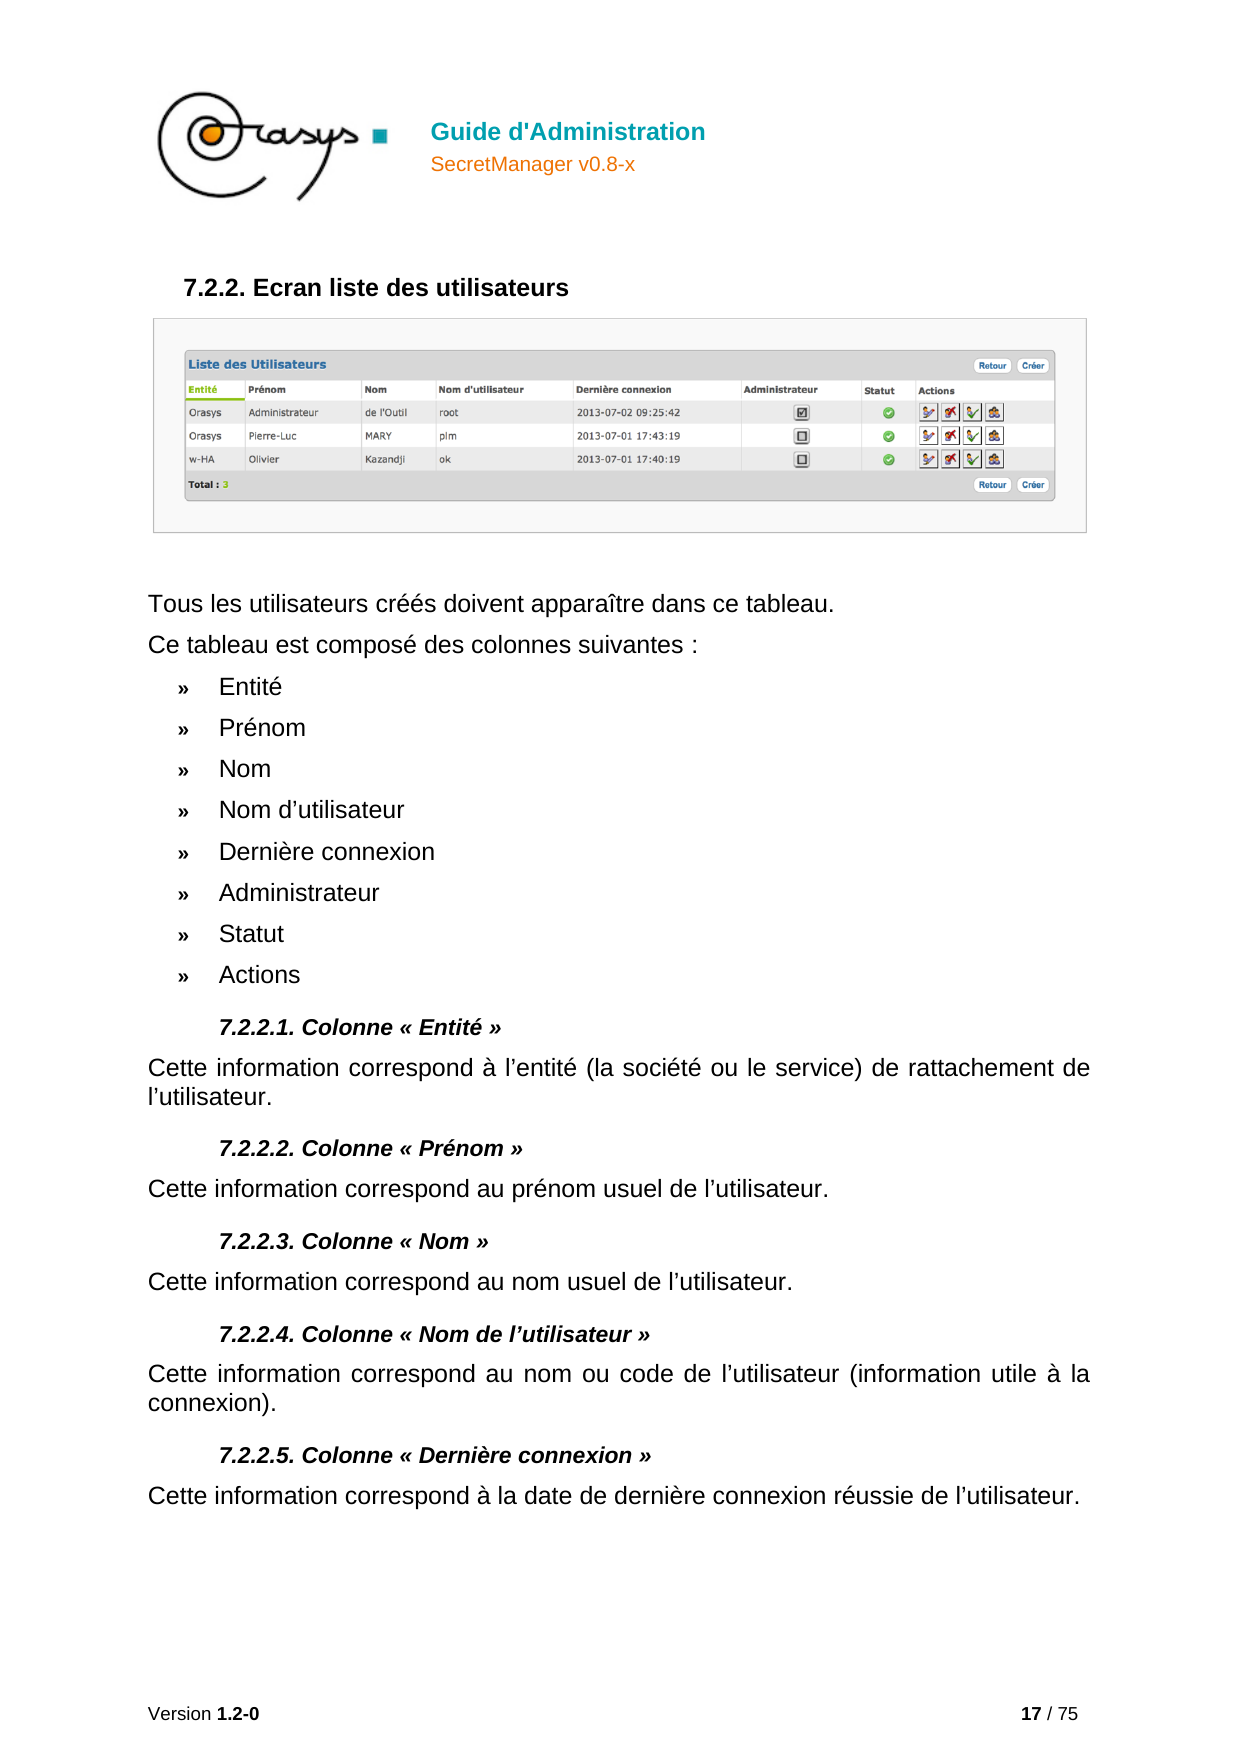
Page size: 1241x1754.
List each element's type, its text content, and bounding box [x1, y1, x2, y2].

subtitle Colonne « Entité » [218, 1014, 1092, 1040]
subtitle Colonne « Nom » [218, 1228, 1092, 1254]
text Cette information correspond à l’entité (la société ou le service) de rattachement de l’utilisateur. [148, 1053, 1092, 1110]
text Administrateur [177, 878, 1092, 906]
text Cette information correspond à la date de dernière connexion réussie de l’utilisateur. [148, 1481, 1092, 1509]
subtitle Colonne « Nom de l’utilisateur » [218, 1321, 1092, 1347]
text Statut [177, 919, 1092, 948]
text Prénom [177, 713, 1092, 741]
text Entité [177, 671, 1092, 700]
picture [147, 80, 408, 220]
subtitle Colonne « Prénom » [218, 1135, 1092, 1162]
text Cette information correspond au prénom usuel de l’utilisateur. [148, 1174, 1092, 1203]
text Dernière connexion [177, 836, 1092, 865]
subtitle Colonne « Dernière connexion » [218, 1442, 1092, 1468]
text Cette information correspond au nom ou code de l’utilisateur (information utile à la connexion). [148, 1359, 1092, 1417]
text Tous les utilisateurs créés doivent apparaître dans ce tableau. [148, 589, 1092, 618]
text Nom [177, 754, 1092, 783]
subtitle Ecran liste des utilisateurs [183, 273, 1092, 302]
text Nom d’utilisateur [177, 795, 1092, 824]
picture [148, 314, 1092, 536]
text Ce tableau est composé des colonnes suivantes : [148, 630, 1092, 659]
text Cette information correspond au nom usuel de l’utilisateur. [148, 1267, 1092, 1296]
text Actions [177, 960, 1092, 989]
